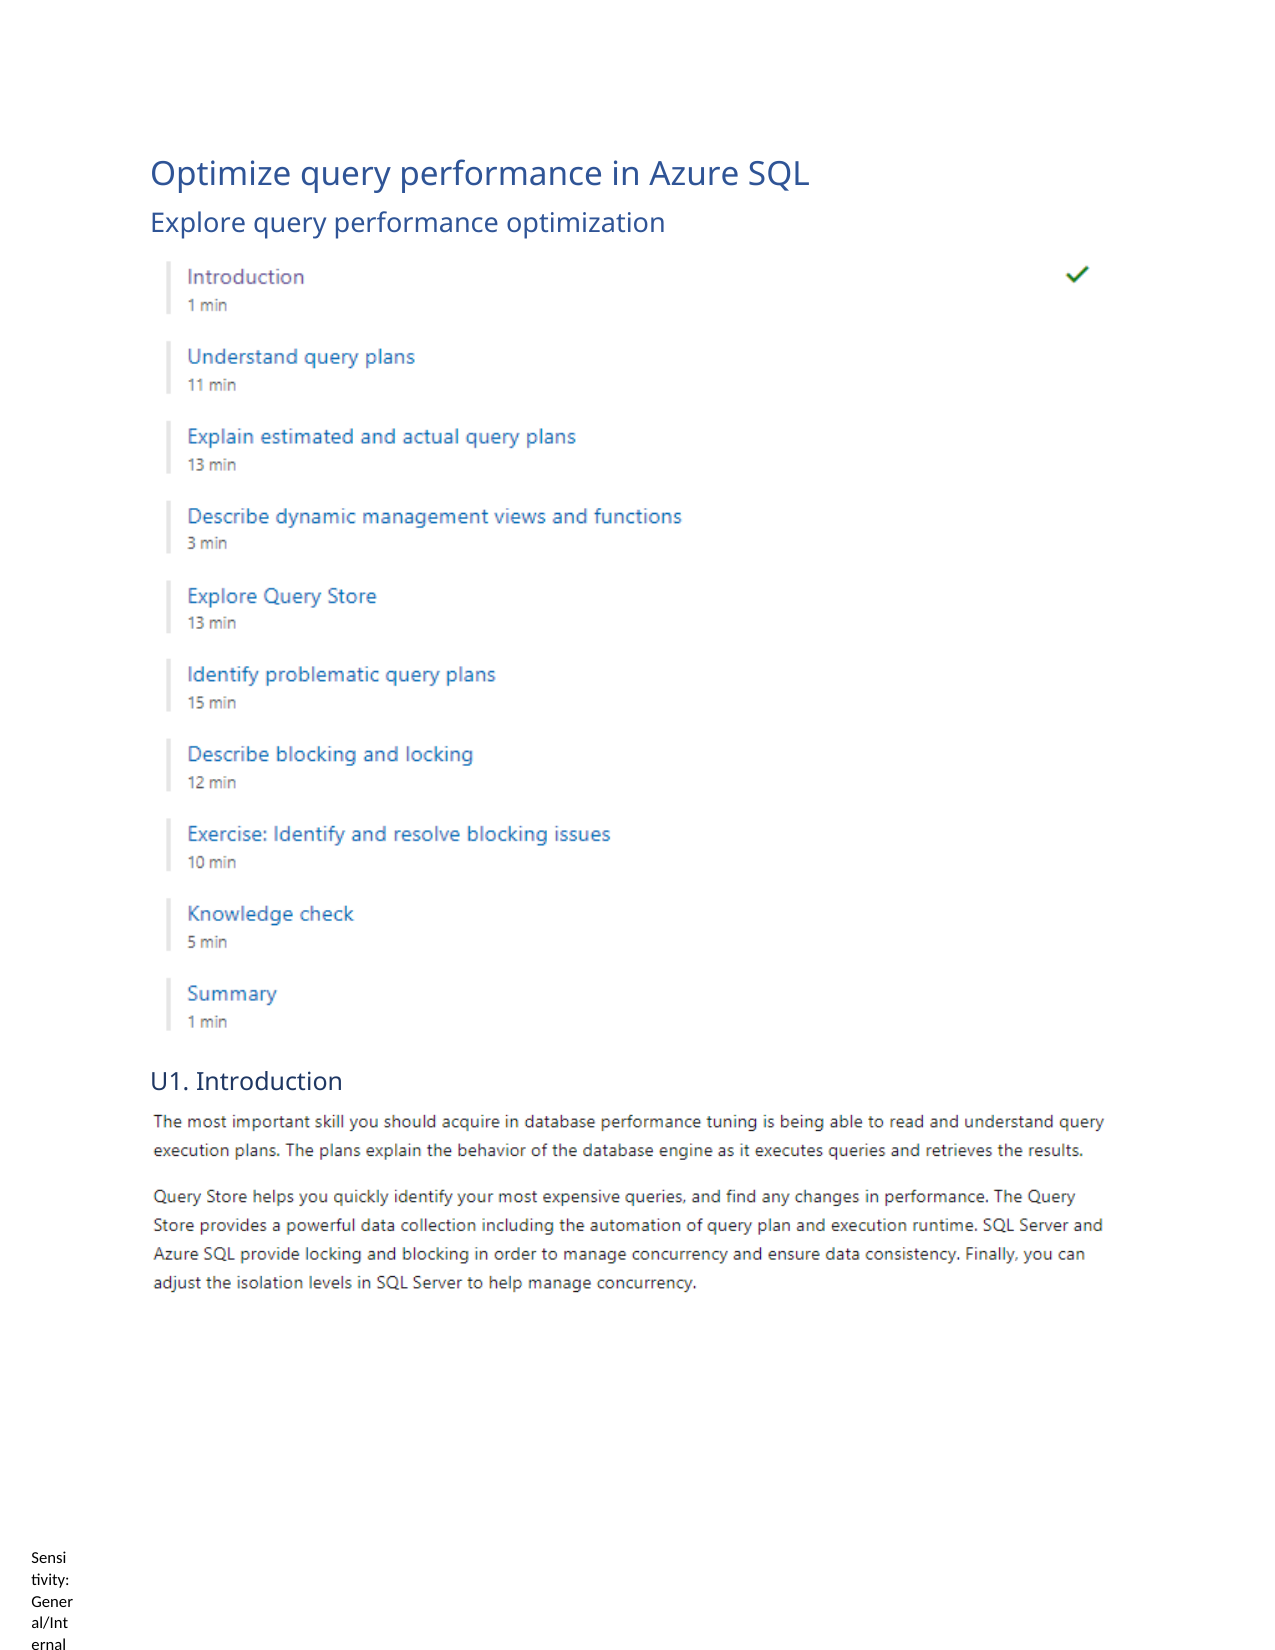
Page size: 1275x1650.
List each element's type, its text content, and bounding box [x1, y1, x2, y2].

picture [150, 242, 1125, 1046]
subtitle LP5. Optimize query performance in Azure SQL [150, 150, 1125, 195]
subtitle U1. Introduction [150, 1064, 1125, 1098]
picture [150, 1100, 1125, 1301]
subtitle M1. Explore query performance optimization [150, 203, 1125, 240]
